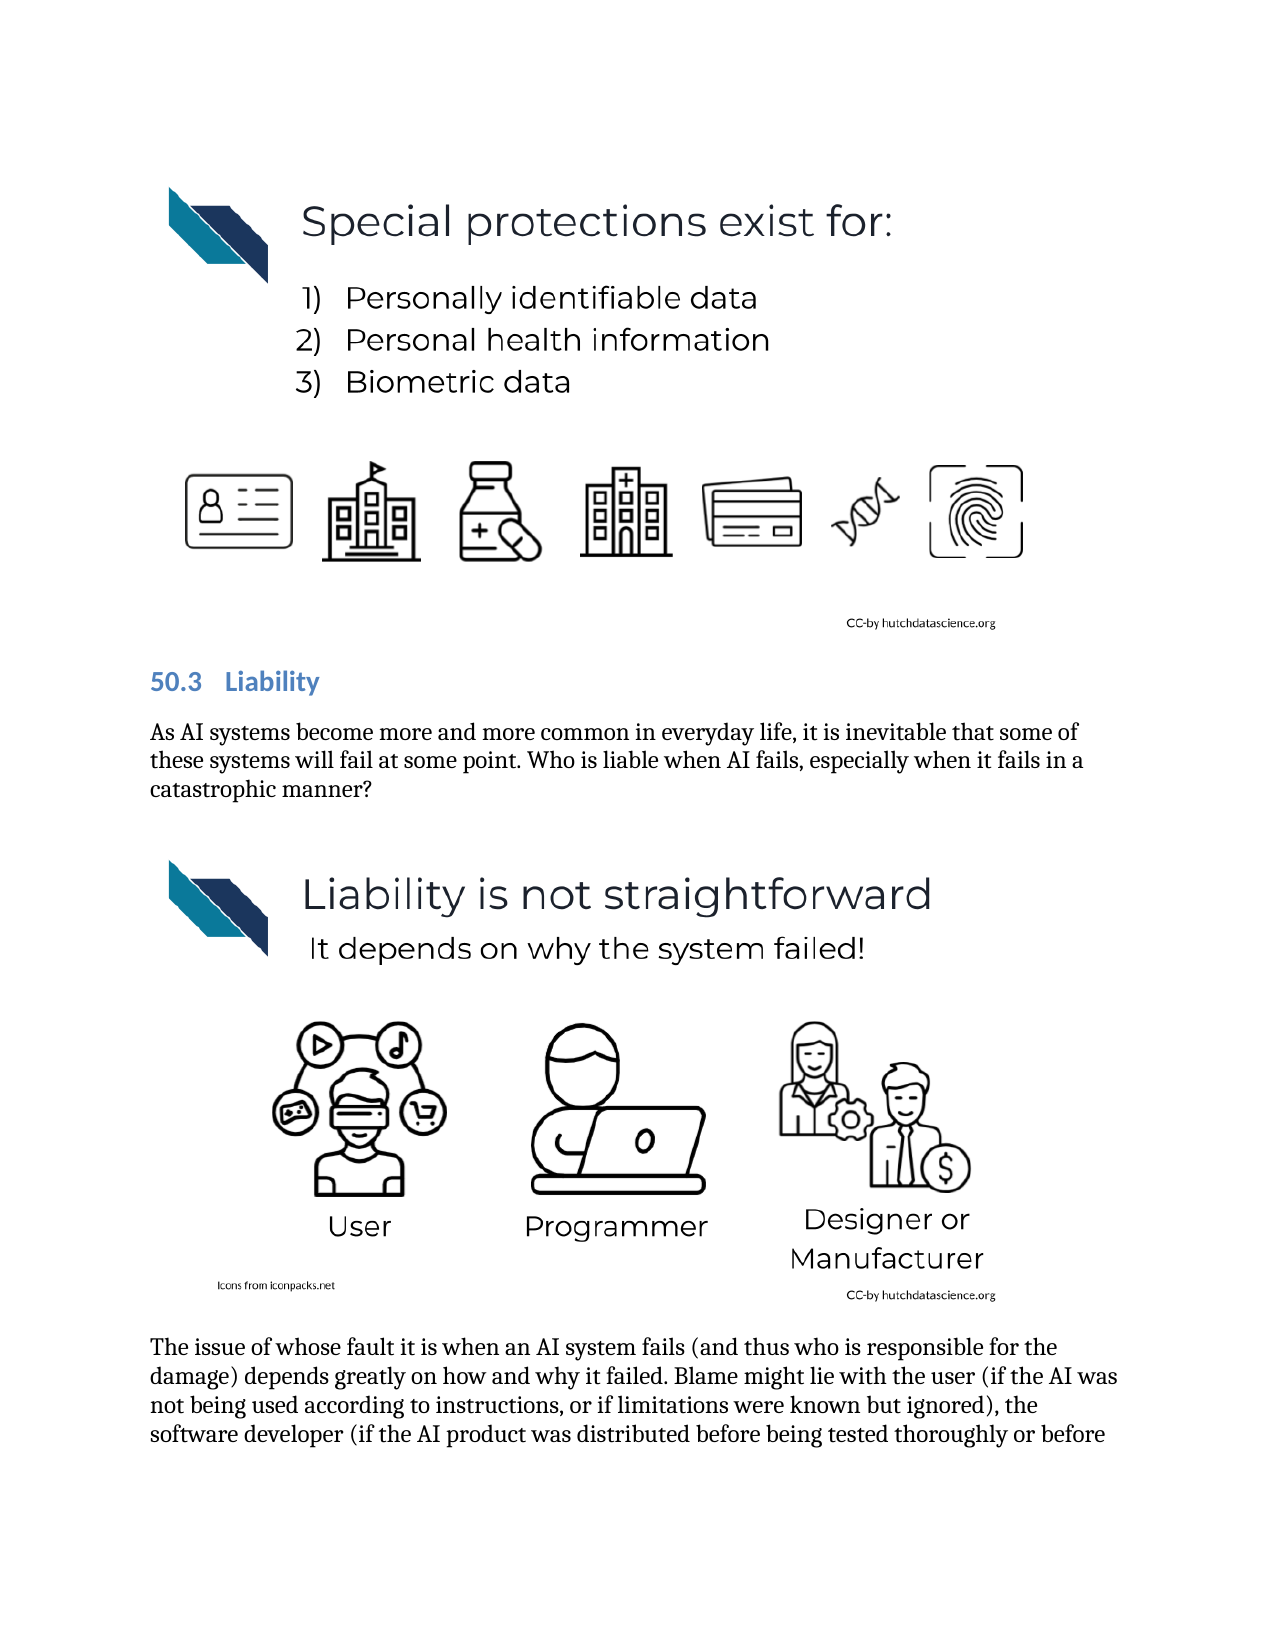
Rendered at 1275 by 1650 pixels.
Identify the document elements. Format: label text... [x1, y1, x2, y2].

picture [168, 150, 1044, 643]
picture [168, 822, 1044, 1315]
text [150, 1333, 1125, 1448]
text As AI systems become more and more common in everyday life, it is inevitable that some of these systems will fail at some point. Who is liable when AI fails, especially when it fails in a catastrophic manner? [150, 717, 1125, 804]
subtitle 50.3 Liability [150, 663, 1125, 699]
